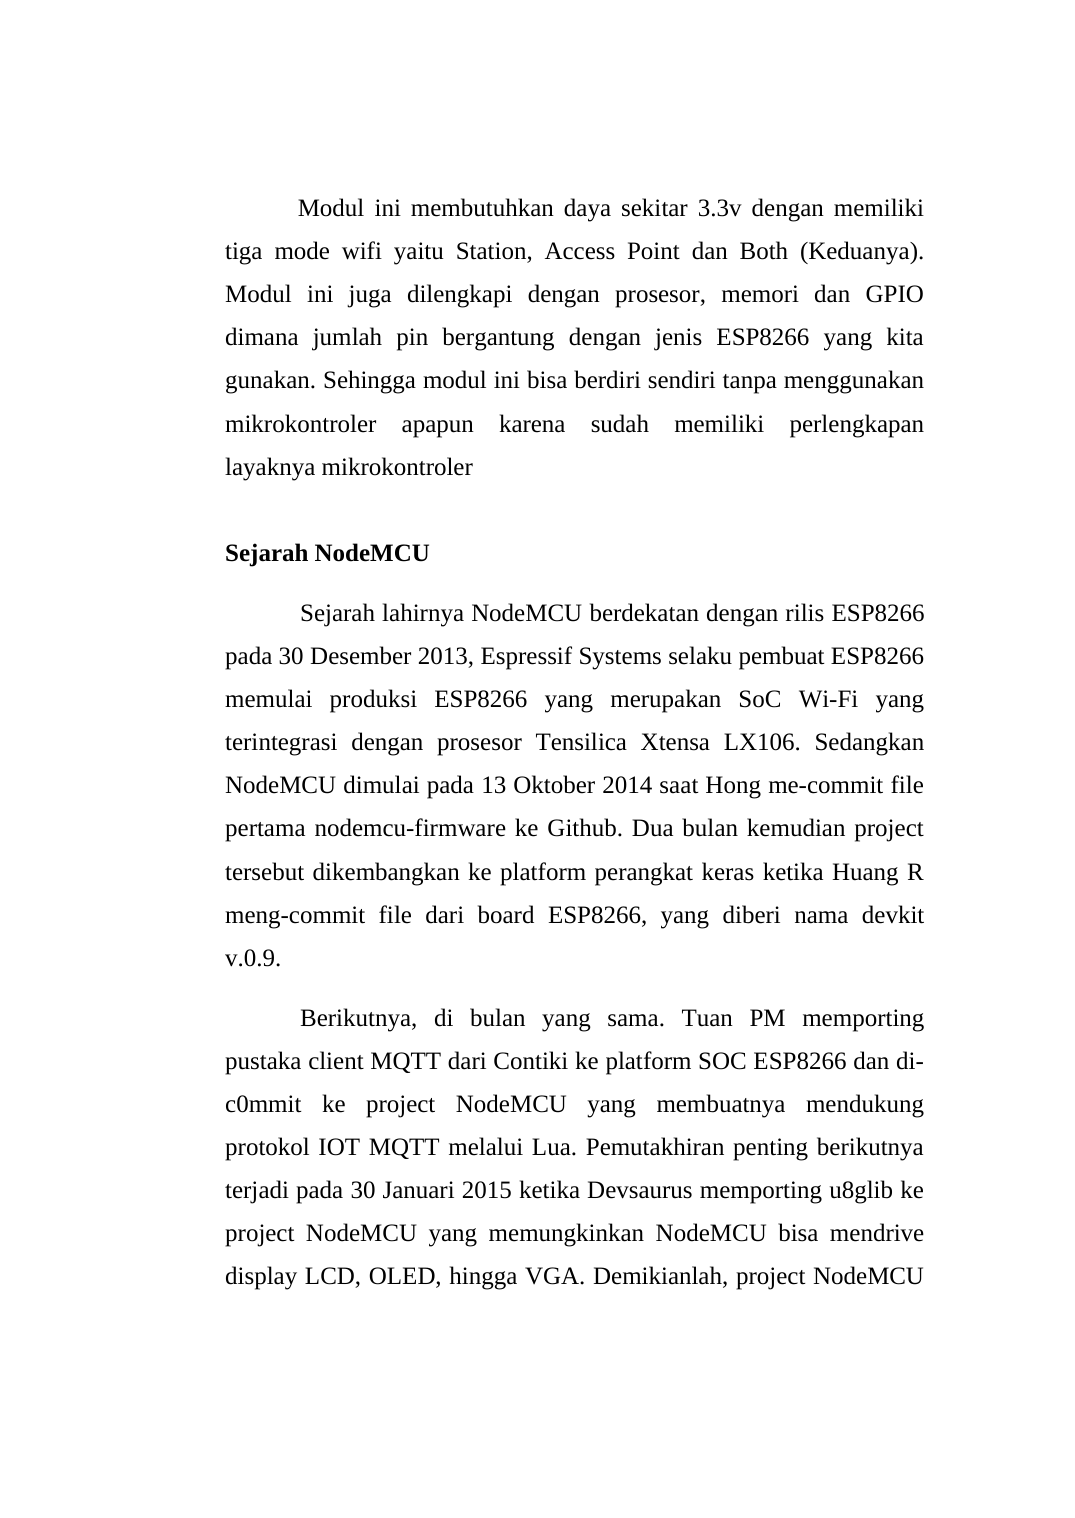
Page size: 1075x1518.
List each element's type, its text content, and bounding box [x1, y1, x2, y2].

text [225, 1003, 925, 1290]
text Sejarah lahirnya NodeMCU berdekatan dengan rilis ESP8266 pada 30 Desember 2013, Espressif Systems selaku pembuat ESP8266 memulai produksi ESP8266 yang merupakan SoC Wi-Fi yang terintegrasi dengan prosesor Tensilica Xtensa LX106. Sedangkan NodeMCU dimulai pada 13 Oktober 2014 saat Hong me-commit file pertama nodemcu-firmware ke Github. Dua bulan kemudian project tersebut dikembangkan ke platform perangkat keras ketika Huang R meng-commit file dari board ESP8266, yang diberi nama devkit v.0.9. [225, 598, 925, 972]
text Sejarah NodeMCU [225, 538, 925, 567]
text Modul ini membutuhkan daya sekitar 3.3v dengan memiliki tiga mode wifi yaitu Station, Access Point dan Both (Keduanya). Modul ini juga dilengkapi dengan prosesor, memori dan GPIO dimana jumlah pin bergantung dengan jenis ESP8266 yang kita gunakan. Sehingga modul ini bisa berdiri sendiri tanpa menggunakan mikrokontroler apapun karena sudah memiliki perlengkapan layaknya mikrokontroler [225, 193, 925, 481]
